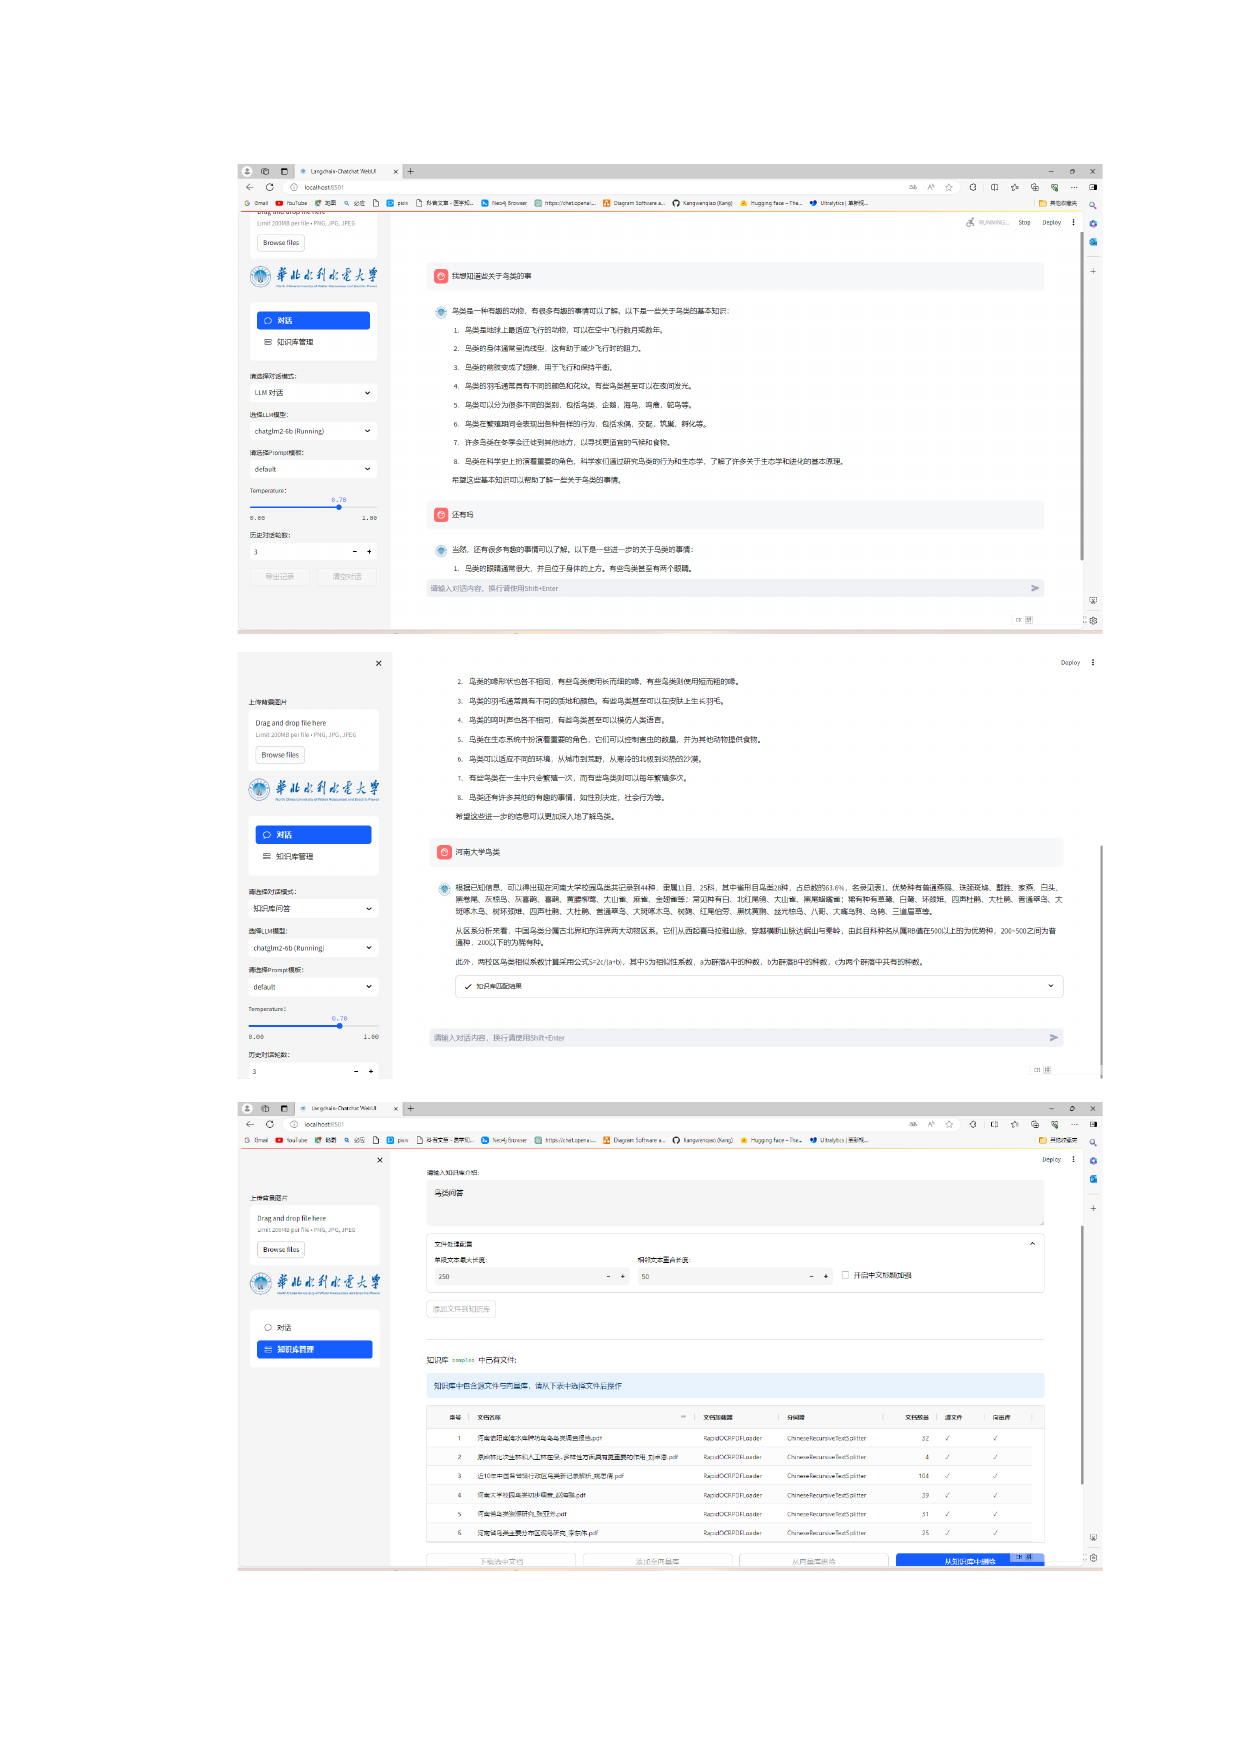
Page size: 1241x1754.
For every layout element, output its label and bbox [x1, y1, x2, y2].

picture [237, 164, 1103, 634]
picture [237, 652, 1103, 1079]
picture [237, 1102, 1103, 1571]
